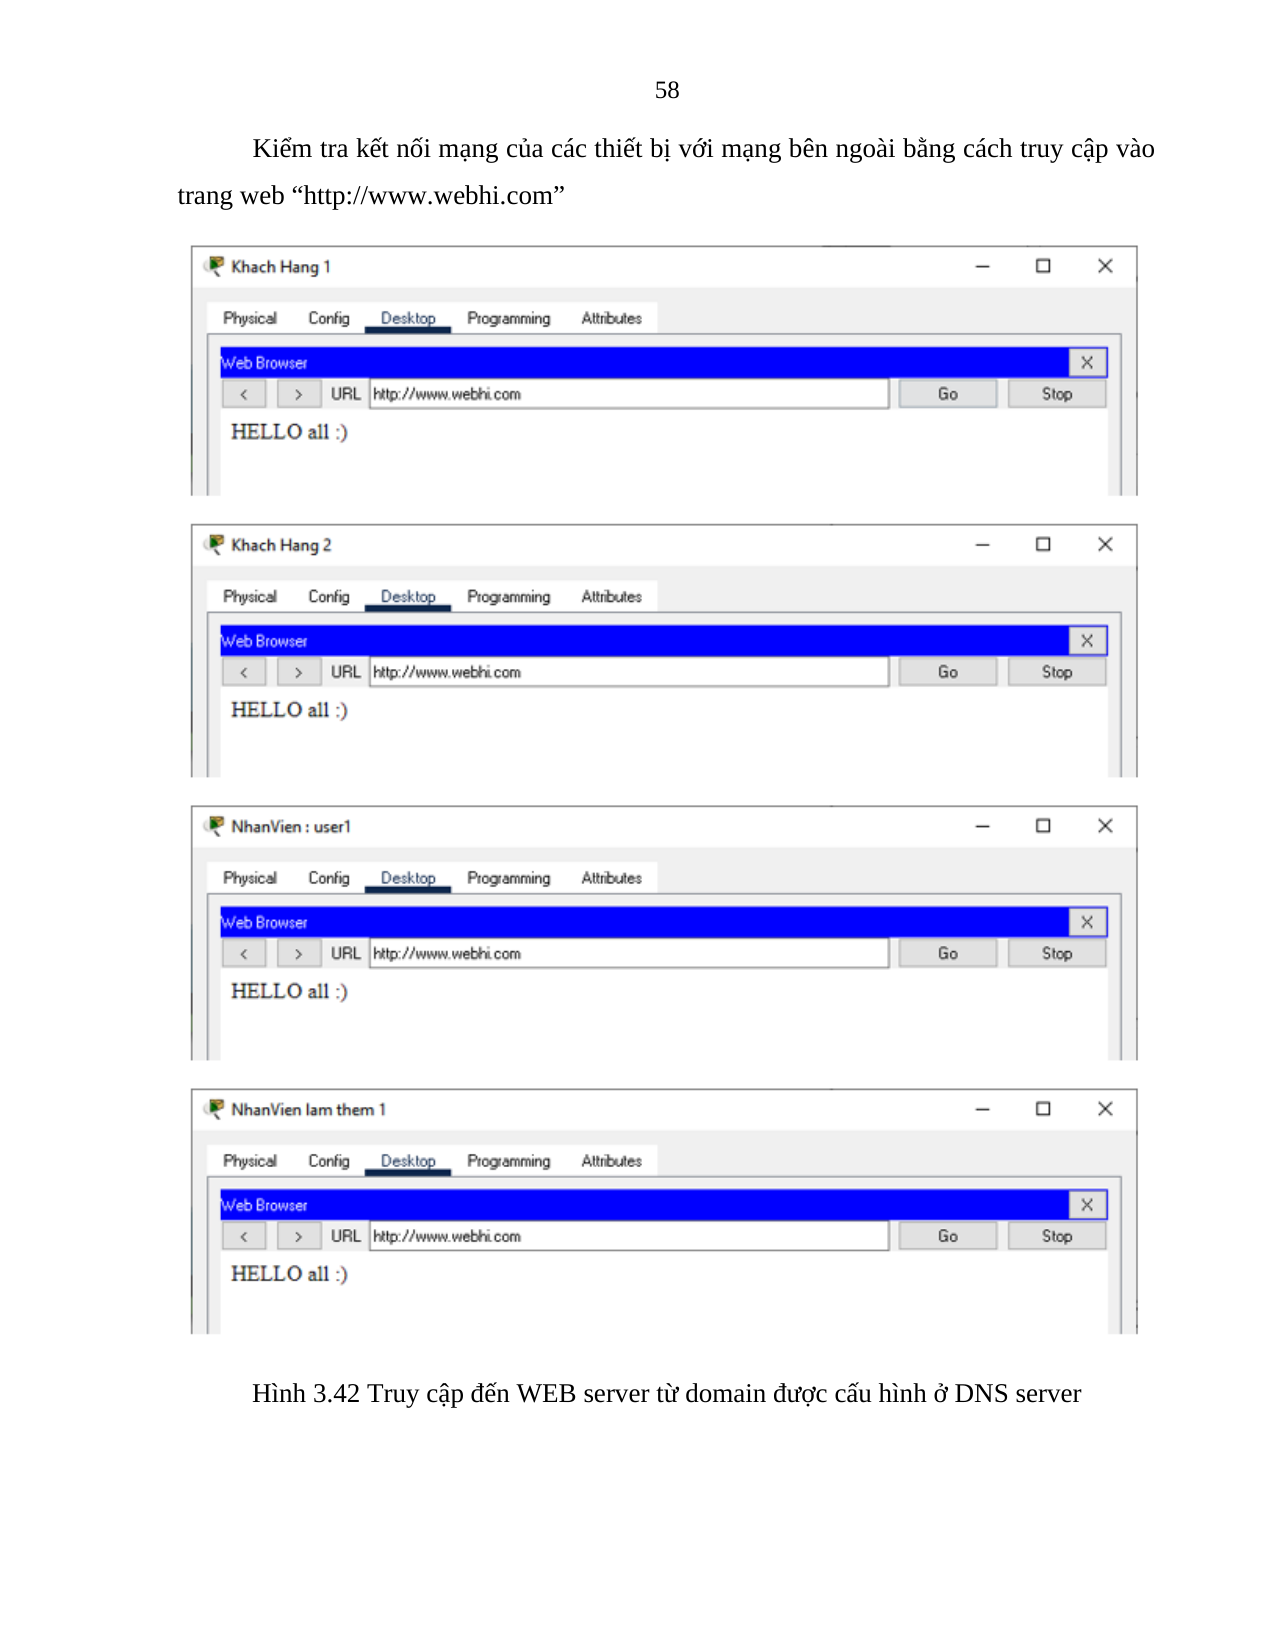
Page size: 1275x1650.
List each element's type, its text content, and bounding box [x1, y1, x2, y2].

text Kiểm tra kết nối mạng của các thiết bị với mạng bên ngoài bằng cách truy cập vào trang web “http://www.webhi.com” [177, 132, 1157, 210]
picture [185, 238, 1149, 1350]
